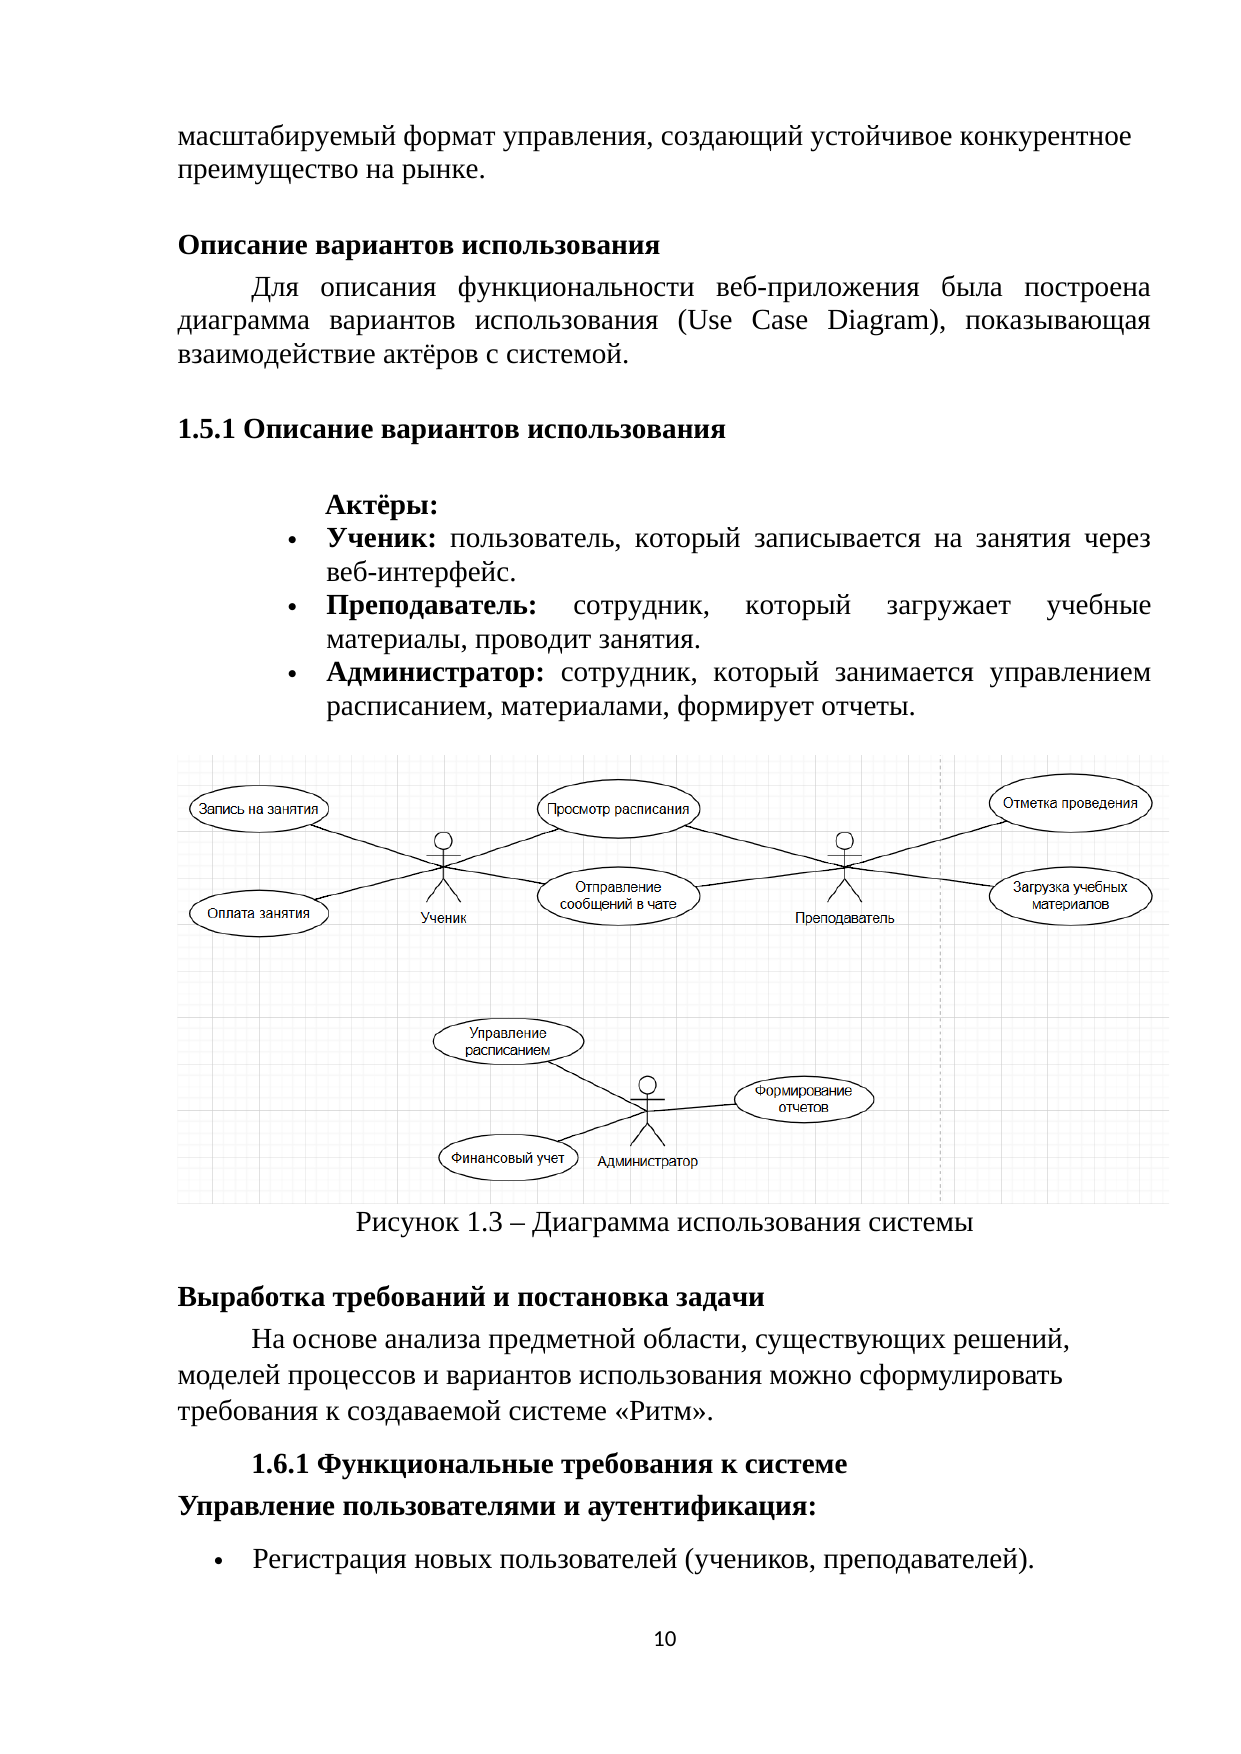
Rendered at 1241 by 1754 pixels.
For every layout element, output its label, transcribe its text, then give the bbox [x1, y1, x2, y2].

list Преподаватель: сотрудник, который загружает учебные материалы, проводит занятия. [288, 587, 1152, 654]
list Администратор: сотрудник, который занимается управлением расписанием, материалами, формирует отчеты. [288, 654, 1152, 722]
text Управление пользователями и аутентификация: [177, 1488, 1152, 1522]
text Для описания функциональности веб-приложения была построена диаграмма вариантов использования (Use Case Diagram), показывающая взаимодействие актёров с системой. [177, 269, 1152, 369]
text 1.5.1 Описание вариантов использования [177, 411, 1152, 445]
list Регистрация новых пользователей (учеников, преподавателей). [215, 1541, 1152, 1574]
picture [177, 755, 1170, 1204]
text Описание вариантов использования [177, 227, 1152, 261]
text Рисунок 1.3 – Диаграмма использования системы [177, 1204, 1152, 1237]
text 1.6.1 Функциональные требования к системе [177, 1446, 1152, 1480]
text На основе анализа предметной области, существующих решений, моделей процессов и вариантов использования можно сформулировать требования к создаваемой системе «Ритм». [177, 1321, 1152, 1427]
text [177, 118, 1152, 185]
list Ученик: пользователь, который записывается на занятия через веб-интерфейс. [288, 520, 1152, 587]
text Выработка требований и постановка задачи [177, 1279, 1152, 1313]
text Актёры: [177, 487, 1152, 520]
